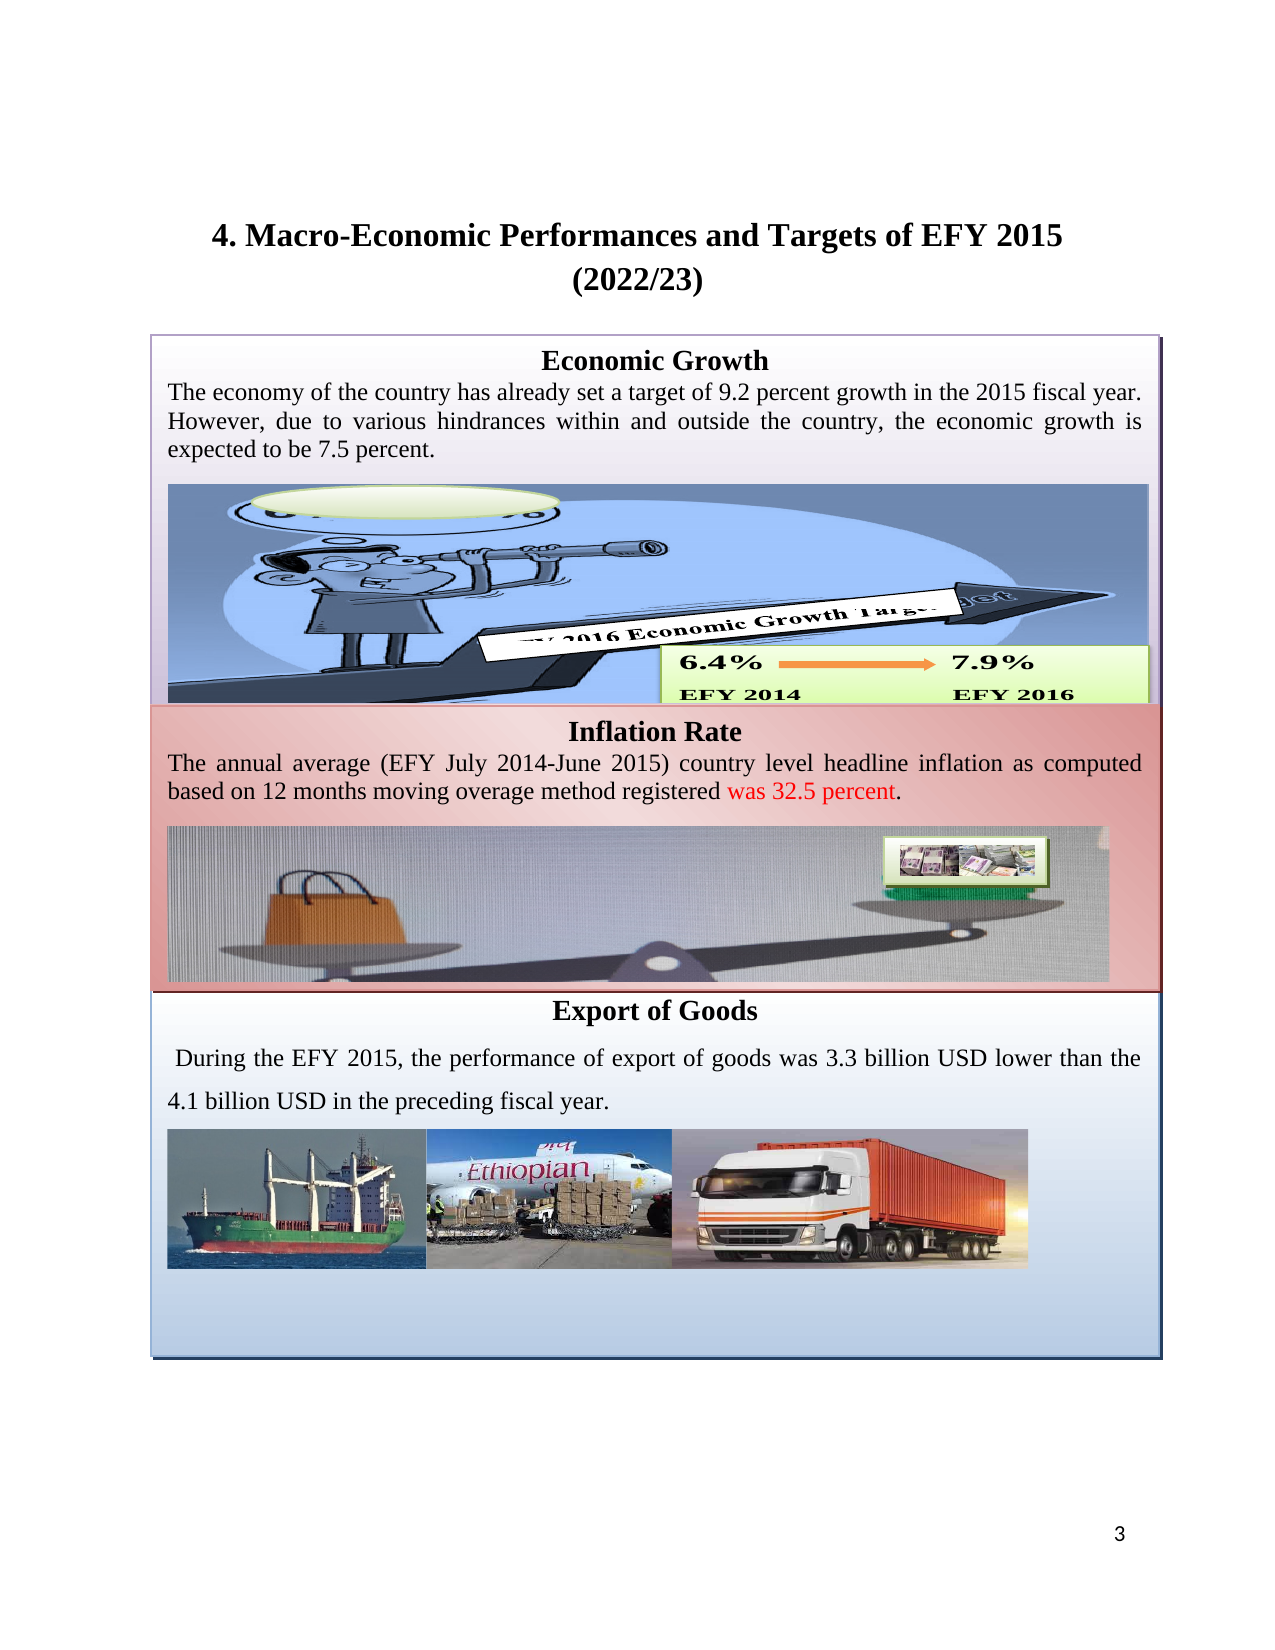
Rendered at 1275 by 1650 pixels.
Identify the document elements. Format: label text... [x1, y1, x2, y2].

picture [167, 1129, 1029, 1269]
text 4. Macro-Economic Performances and Targets of EFY 2015 (2022/23) [150, 215, 1125, 297]
picture [167, 826, 1110, 982]
